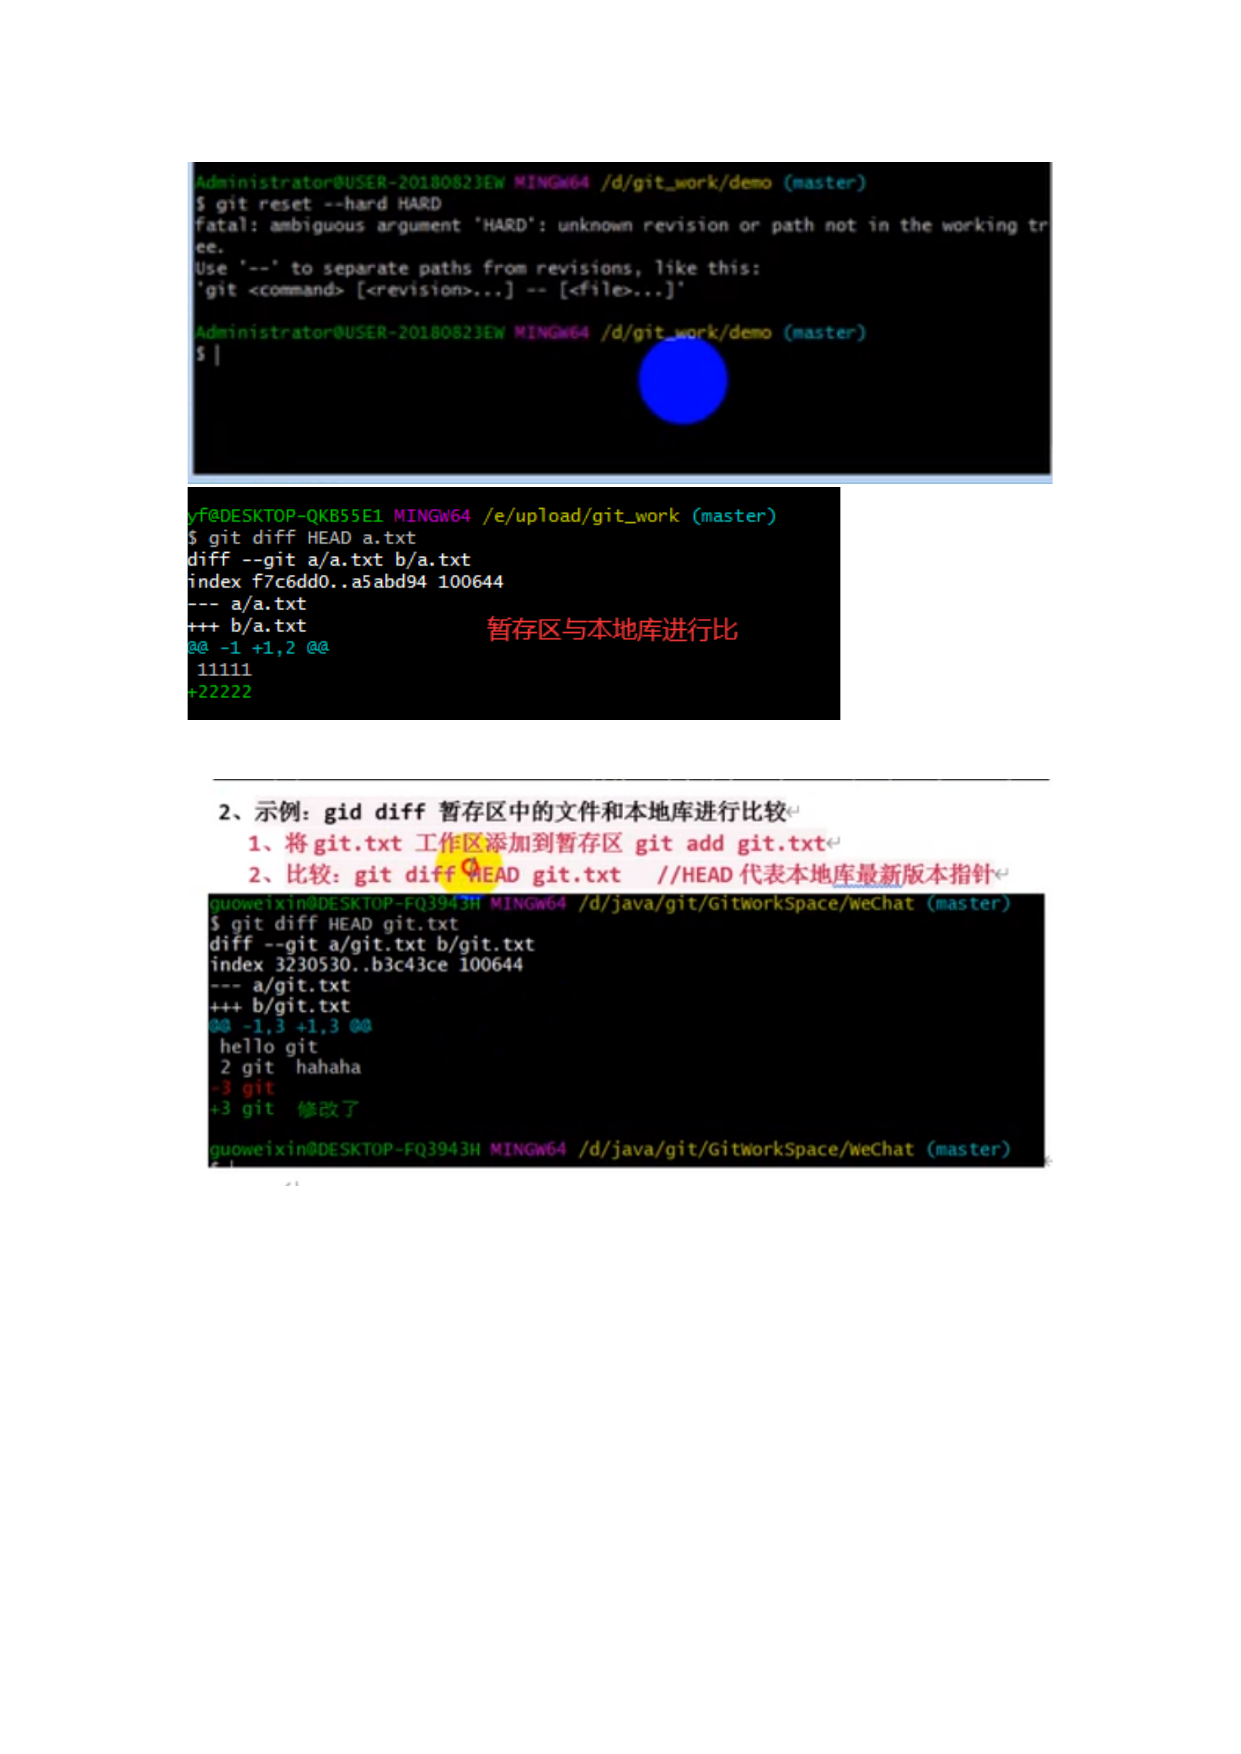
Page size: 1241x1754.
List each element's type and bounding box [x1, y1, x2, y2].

picture [187, 162, 1053, 484]
picture [187, 487, 841, 720]
picture [187, 779, 1053, 1186]
